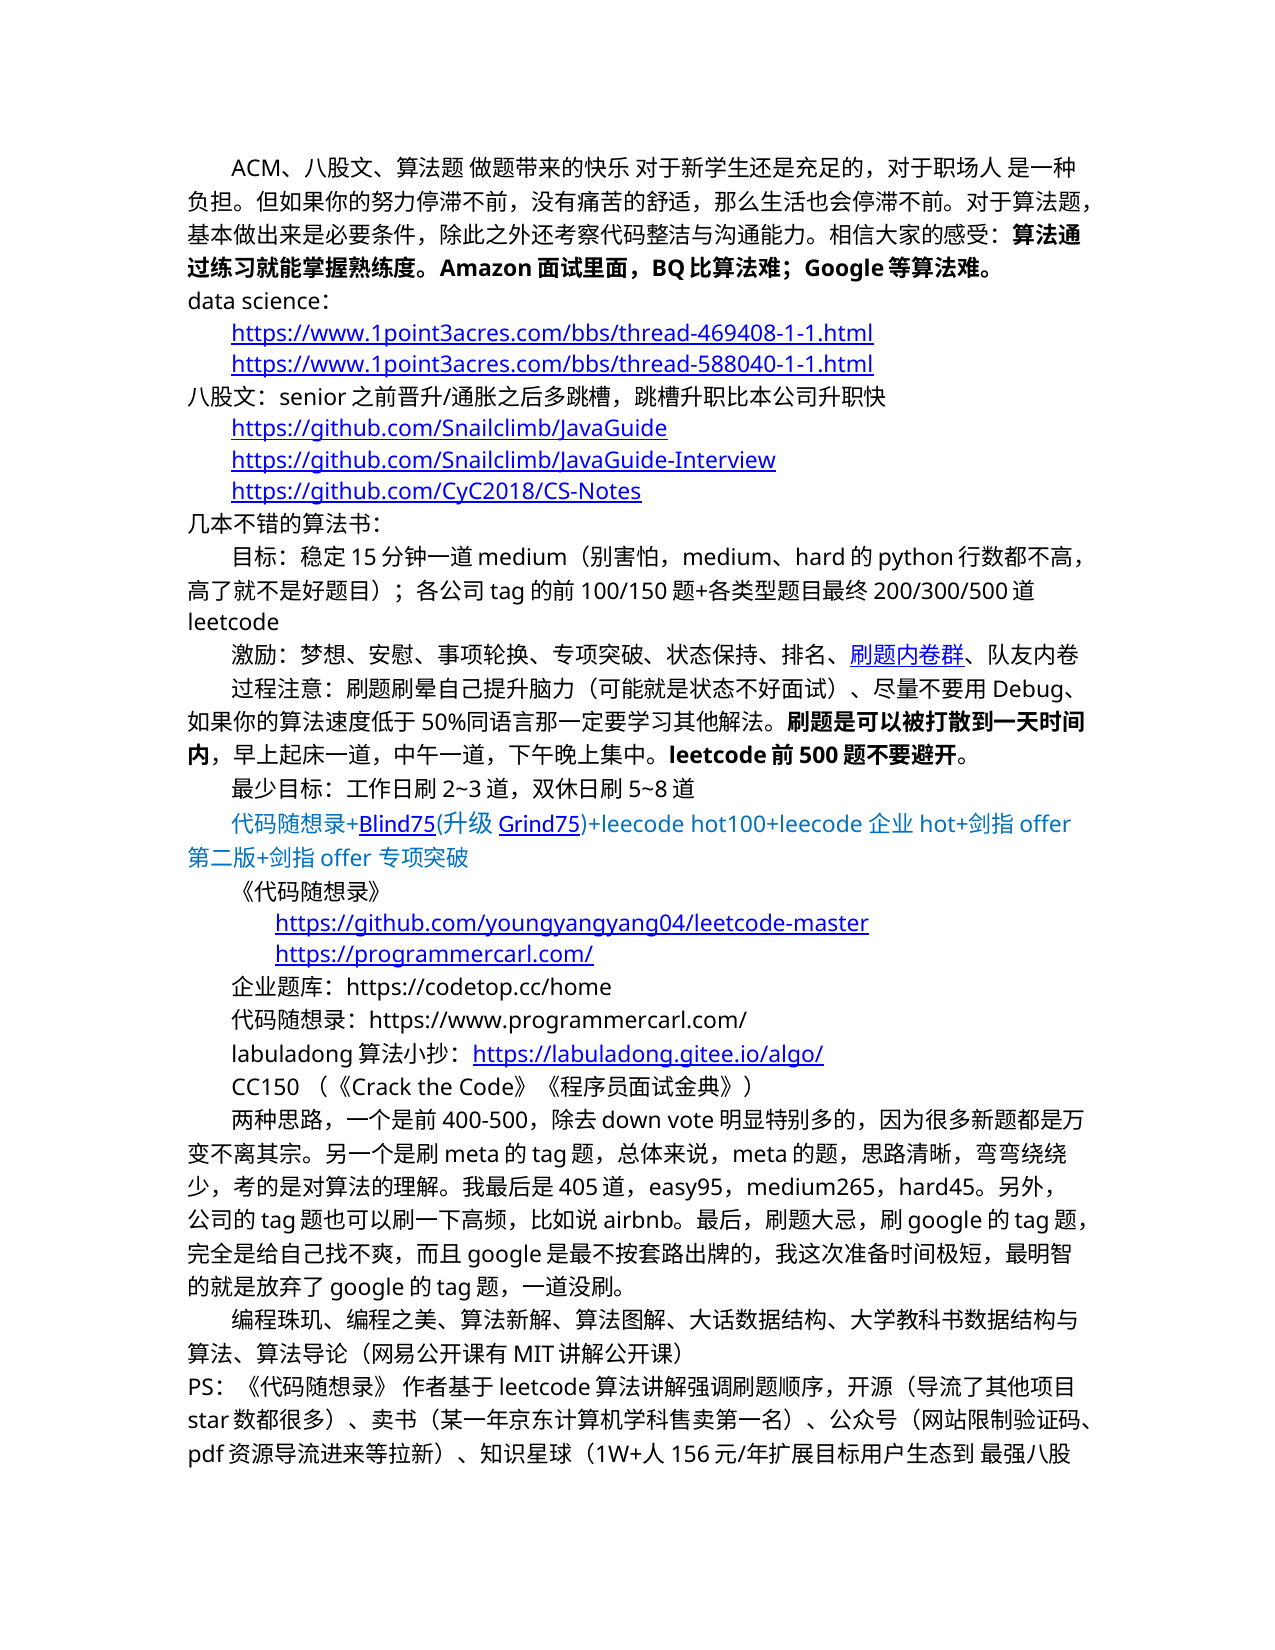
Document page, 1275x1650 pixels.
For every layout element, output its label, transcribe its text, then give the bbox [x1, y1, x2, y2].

text https://www.1point3acres.com/bbs/thread-588040-1-1.html [187, 348, 1087, 379]
text 编程珠玑、编程之美、算法新解、算法图解、大话数据结构、大学教科书数据结构与算法、算法导论（网易公开课有MIT讲解公开课） [187, 1302, 1087, 1369]
text https://www.1point3acres.com/bbs/thread-469408-1-1.html [187, 316, 1087, 348]
text https://programmercarl.com/ [231, 938, 1087, 969]
text 两种思路，一个是前400-500，除去down vote明显特别多的，因为很多新题都是万变不离其宗。另一个是刷meta的tag题，总体来说，meta的题，思路清晰，弯弯绕绕少，考的是对算法的理解。我最后是405道，easy95，medium265，hard45。另外，公司的tag题也可以刷一下高频，比如说airbnb。最后，刷题大忌，刷google的tag题，完全是给自己找不爽，而且google是最不按套路出牌的，我这次准备时间极短，最明智的就是放弃了google的tag题，一道没刷。 [187, 1102, 1087, 1302]
text https://github.com/youngyangyang04/leetcode-master [231, 907, 1087, 938]
text 《代码随想录》 [187, 873, 1087, 907]
text 代码随想录：https://www.programmercarl.com/ [231, 1002, 1087, 1036]
text 过程注意：刷题刷晕自己提升脑力（可能就是状态不好面试）、尽量不要用Debug、如果你的算法速度低于50%同语言那一定要学习其他解法。刷题是可以被打散到一天时间内，早上起床一道，中午一道，下午晚上集中。leetcode前500题不要避开。 [187, 670, 1087, 770]
text 几本不错的算法书： [187, 506, 1087, 539]
text https://github.com/Snailclimb/JavaGuide-Interview [187, 443, 1087, 475]
text 目标：稳定15分钟一道medium（别害怕，medium、hard的python行数都不高，高了就不是好题目）；各公司tag的前100/150题+各类型题目最终200/300/500道leetcode [187, 539, 1087, 637]
text 八股文：senior之前晋升/通胀之后多跳槽，跳槽升职比本公司升职快 [187, 379, 1087, 412]
text 激励：梦想、安慰、事项轮换、专项突破、状态保持、排名、刷题内卷群、队友内卷 [187, 637, 1087, 670]
text 最少目标：工作日刷2~3道，双休日刷5~8道 [187, 770, 1087, 804]
text https://github.com/CyC2018/CS-Notes [187, 475, 1087, 506]
text 企业题库：https://codetop.cc/home [231, 969, 1087, 1002]
text 代码随想录+Blind75(升级Grind75)+leecode hot100+leecode 企业hot+剑指offer第二版+剑指offer 专项突破 [187, 804, 1087, 873]
text https://github.com/Snailclimb/JavaGuide [187, 412, 1087, 443]
text CC150 （《Crack the Code》《程序员面试金典》） [231, 1069, 1087, 1102]
text ACM、八股文、算法题 做题带来的快乐 对于新学生还是充足的，对于职场人 是一种负担。但如果你的努力停滞不前，没有痛苦的舒适，那么生活也会停滞不前。对于算法题，基本做出来是必要条件，除此之外还考察代码整洁与沟通能力。相信大家的感受：算法通过练习就能掌握熟练度。Amazon面试里面，BQ比算法难；Google等算法难。 [187, 150, 1087, 283]
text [187, 1369, 1087, 1469]
text labuladong算法小抄：https://labuladong.gitee.io/algo/ [231, 1036, 1087, 1069]
text data science： [187, 283, 1087, 316]
